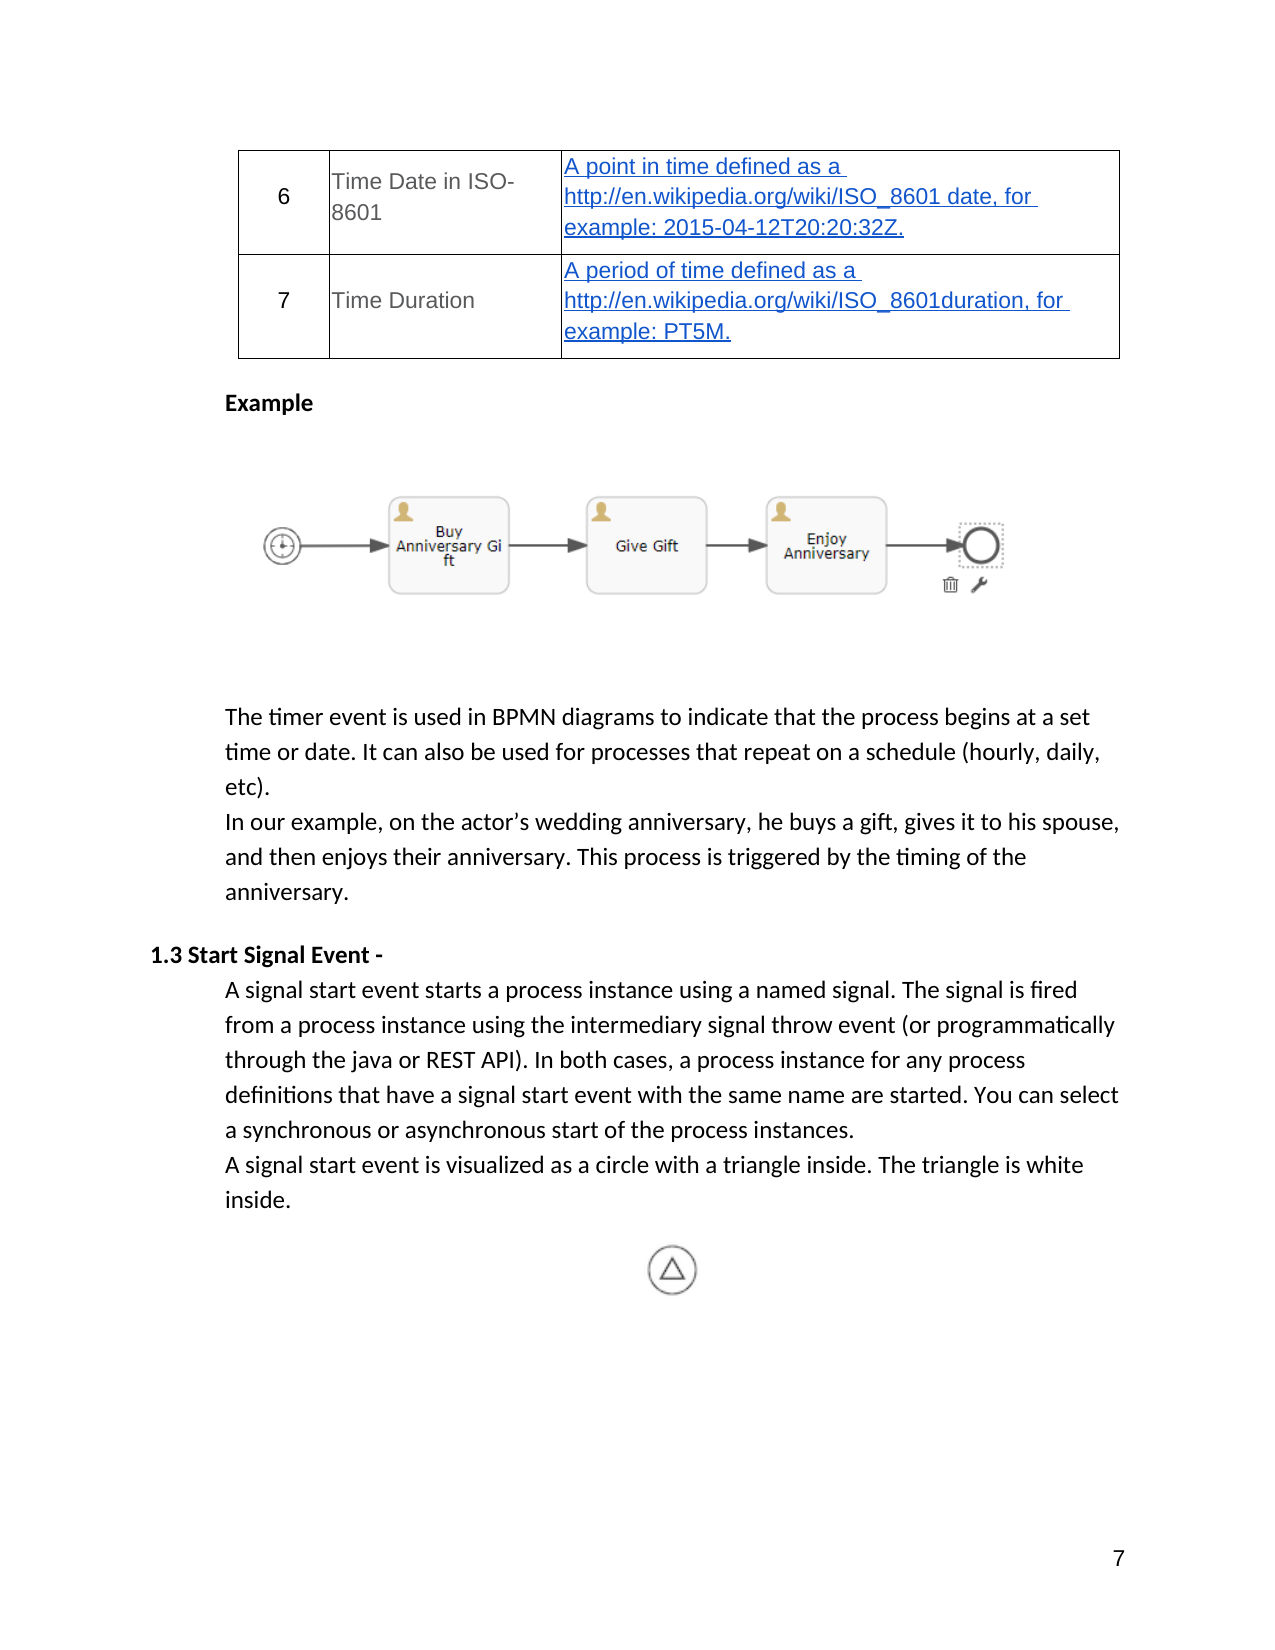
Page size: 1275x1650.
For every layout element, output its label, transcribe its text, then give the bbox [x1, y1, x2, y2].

picture [225, 449, 1040, 671]
text In our example, on the actor’s wedding anniversary, he buys a gift, gives it to his spouse, and then enjoys their anniversary. This process is triggered by the timing of the anniversary. [225, 806, 1125, 907]
text A signal start event starts a process instance using a named signal. The signal is fired from a process instance using the intermediary signal throw event (or programmatically through the java or REST API). In both cases, a process instance for any process definitions that have a signal start event with the same name are started. You can select a synchronous or asynchronous start of the process instances. [225, 974, 1125, 1144]
table_cell A period of time defined as a http://en.wikipedia.org/wiki/ISO_8601duration, for example: PT5M. [562, 255, 1119, 358]
text A signal start event is visualized as a circle with a triangle inside. The triangle is white inside. [225, 1149, 1125, 1214]
table_cell 7 [239, 255, 329, 358]
table_cell Time Date in ISO-8601 [330, 151, 561, 254]
text Example [150, 387, 1125, 417]
table_cell Time Duration [330, 255, 561, 358]
picture [610, 1218, 740, 1326]
table_cell A point in time defined as a http://en.wikipedia.org/wiki/ISO_8601 date, for example: 2015-04-12T20:20:32Z. [562, 151, 1119, 254]
text The timer event is used in BPMN diagrams to indicate that the process begins at a set time or date. It can also be used for processes that repeat on a schedule (hourly, daily, etc). [225, 701, 1125, 802]
text 1.3 Start Signal Event - [150, 939, 1125, 969]
table_cell 6 [239, 151, 329, 254]
